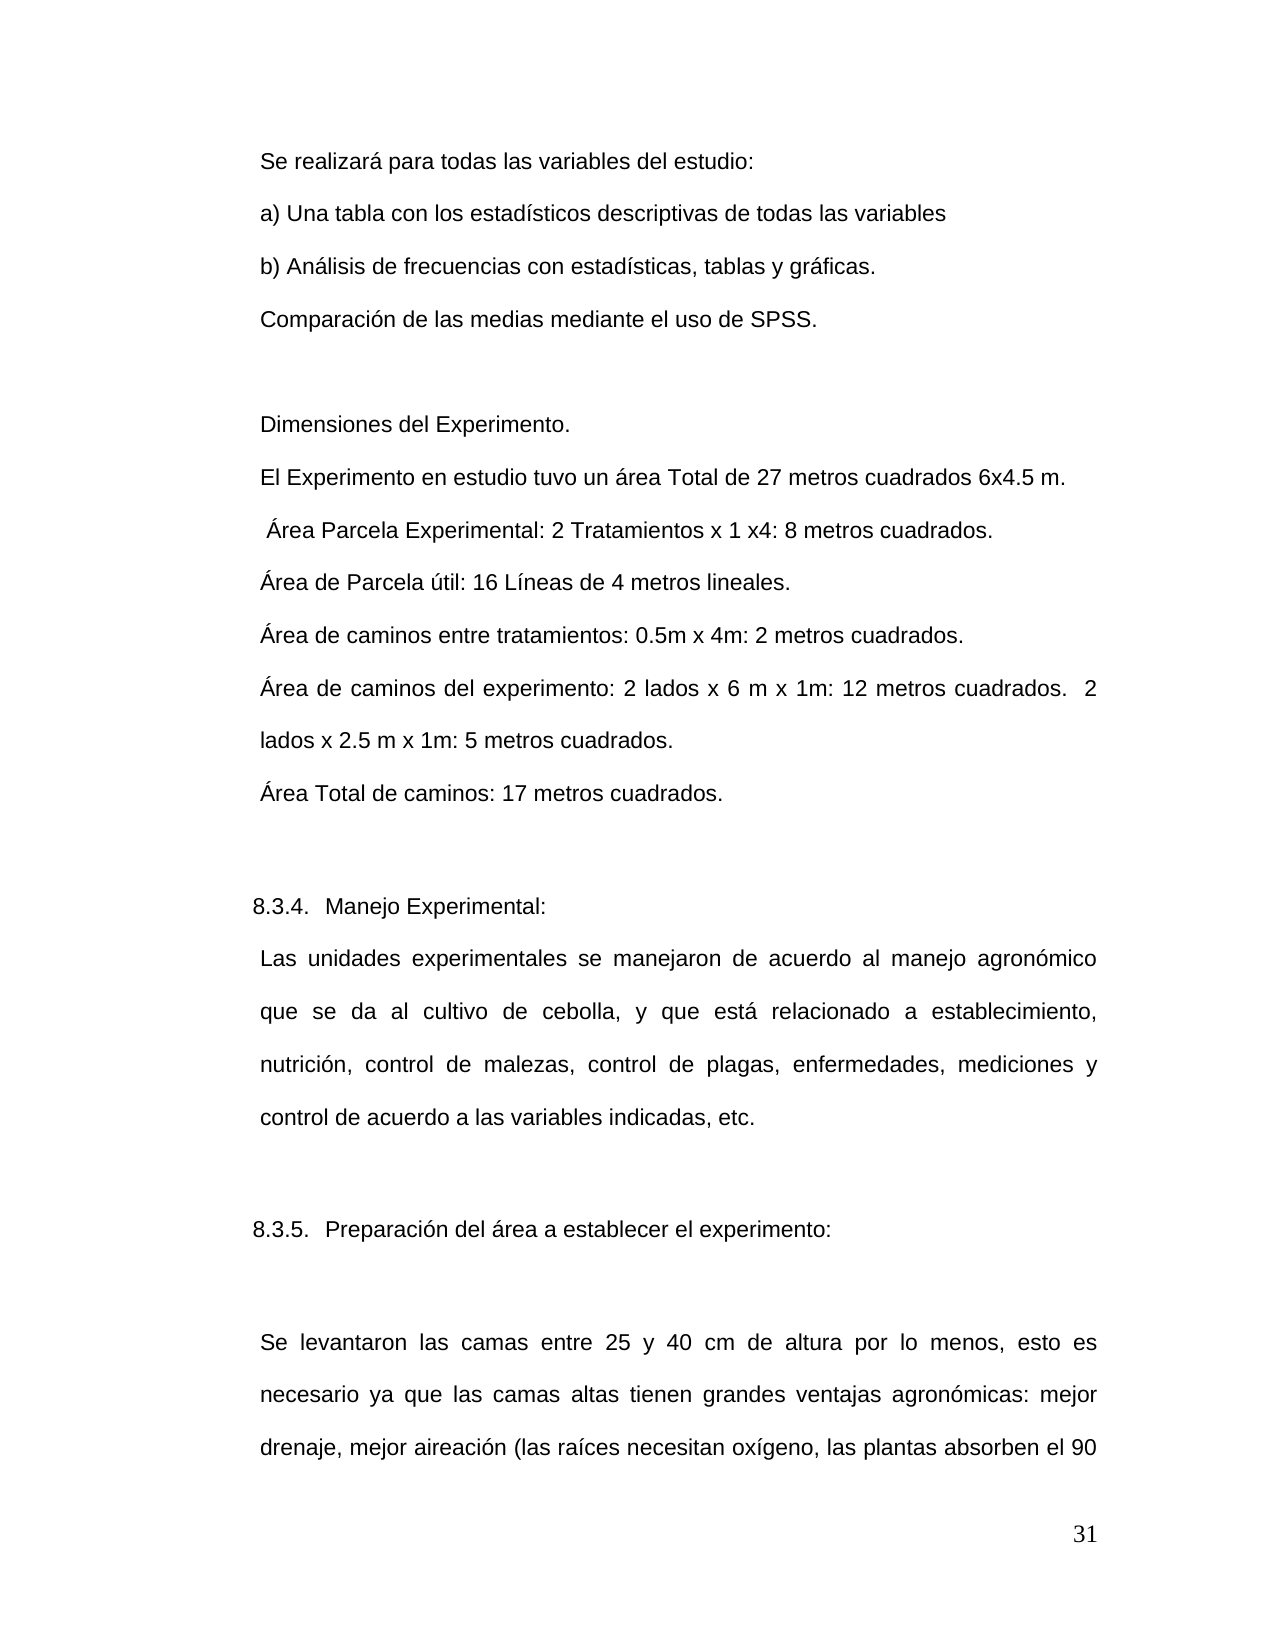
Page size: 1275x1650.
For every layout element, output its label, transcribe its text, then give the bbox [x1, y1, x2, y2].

list Comparación de las medias mediante el uso de SPSS. [260, 306, 1098, 332]
list Preparación del área a establecer el experimento: [252, 1216, 1098, 1242]
list Área de caminos del experimento: 2 lados x 6 m x 1m: 12 metros cuadrados. 2 lados x 2.5 m x 1m: 5 metros cuadrados. [260, 675, 1098, 754]
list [260, 1328, 1098, 1460]
list El Experimento en estudio tuvo un área Total de 27 metros cuadrados 6x4.5 m. [260, 464, 1098, 490]
list b) Análisis de frecuencias con estadísticas, tablas y gráficas. [260, 253, 1098, 279]
list a) Una tabla con los estadísticos descriptivas de todas las variables [260, 200, 1098, 227]
list Manejo Experimental: [252, 893, 1098, 919]
list Área de caminos entre tratamientos: 0.5m x 4m: 2 metros cuadrados. [260, 622, 1098, 648]
list Área Parcela Experimental: 2 Tratamientos x 1 x4: 8 metros cuadrados. [260, 517, 1098, 543]
list Dimensiones del Experimento. [260, 411, 1098, 437]
list Área de Parcela útil: 16 Líneas de 4 metros lineales. [260, 569, 1098, 596]
list Las unidades experimentales se manejaron de acuerdo al manejo agronómico que se da al cultivo de cebolla, y que está relacionado a establecimiento, nutrición, control de malezas, control de plagas, enfermedades, mediciones y control de acuerdo a las variables indicadas, etc. [260, 945, 1098, 1130]
list Área Total de caminos: 17 metros cuadrados. [260, 780, 1098, 806]
list Se realizará para todas las variables del estudio: [260, 148, 1098, 174]
